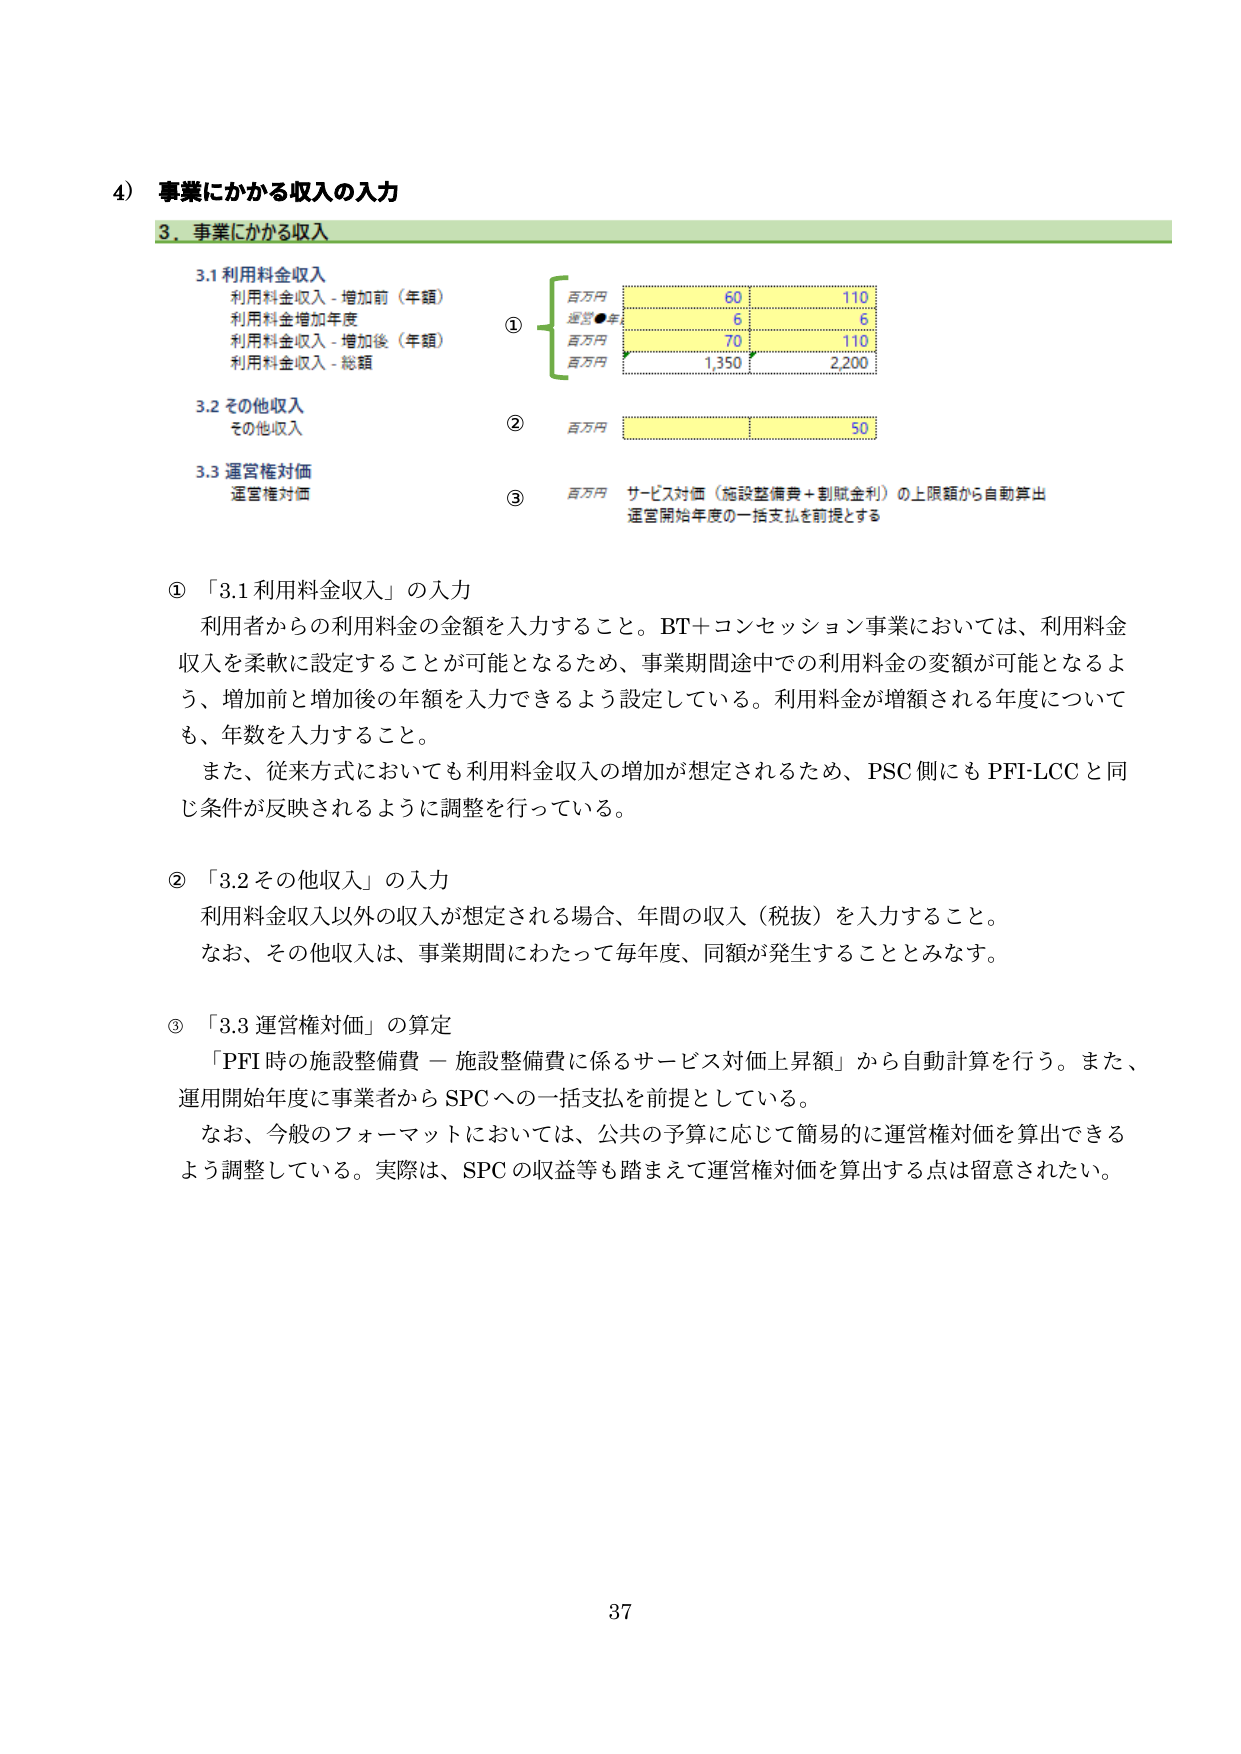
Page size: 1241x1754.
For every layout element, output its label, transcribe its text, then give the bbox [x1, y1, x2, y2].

text また、従来方式においても利用料金収入の増加が想定されるため、PSC側にもPFI-LCCと同じ条件が反映されるように調整を行っている。 [178, 752, 1128, 825]
list 「3.1利用料金収入」の入力 [167, 571, 1128, 607]
picture [155, 216, 1172, 536]
text 利用料金収入以外の収入が想定される場合、年間の収入（税抜）を入力すること。 [178, 897, 1128, 933]
text 「PFI時の施設整備費 － 施設整備費に係るサービス対価上昇額」から自動計算を行う。また、運用開始年度に事業者からSPCへの一括支払を前提としている。 [178, 1042, 1128, 1115]
list 「3.3 運営権対価」の算定 [167, 1006, 1128, 1042]
list 事業にかかる収入の入力 [112, 172, 1128, 208]
list 「3.2その他収入」の入力 [167, 861, 1128, 897]
text 利用者からの利用料金の金額を入力すること。BT＋コンセッション事業においては、利用料金収入を柔軟に設定することが可能となるため、事業期間途中での利用料金の変額が可能となるよう、増加前と増加後の年額を入力できるよう設定している。利用料金が増額される年度についても、年数を入力すること。 [178, 607, 1128, 752]
text なお、今般のフォーマットにおいては、公共の予算に応じて簡易的に運営権対価を算出できるよう調整している。実際は、SPCの収益等も踏まえて運営権対価を算出する点は留意されたい。 [178, 1115, 1128, 1187]
text なお、その他収入は、事業期間にわたって毎年度、同額が発生することとみなす。 [178, 933, 1128, 970]
